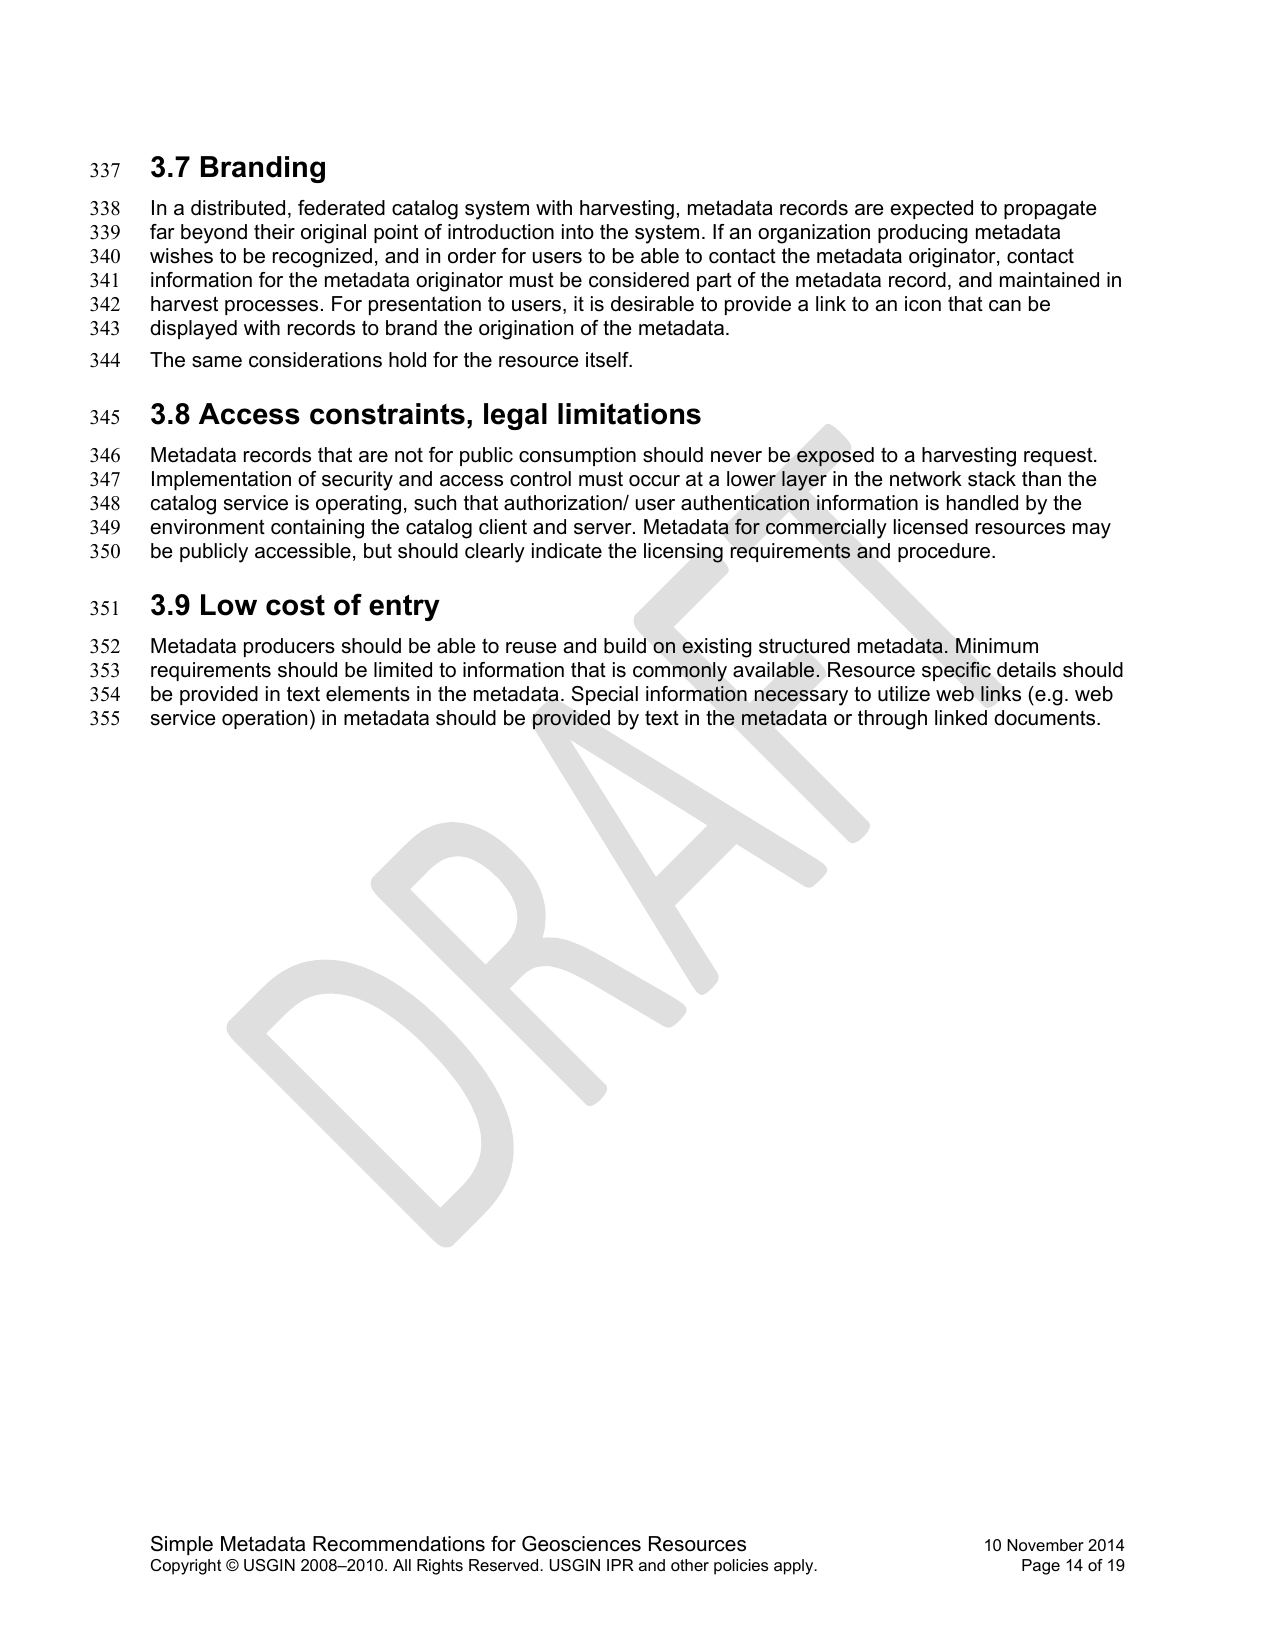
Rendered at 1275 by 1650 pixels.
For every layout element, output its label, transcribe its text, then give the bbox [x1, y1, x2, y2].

text Metadata producers should be able to reuse and build on existing structured metadata. Minimum requirements should be limited to information that is commonly available. Resource specific details should be provided in text elements in the metadata. Special information necessary to utilize web links (e.g. web service operation) in metadata should be provided by text in the metadata or through linked documents. [150, 634, 1125, 730]
subtitle Access constraints, legal limitations [150, 397, 1125, 431]
subtitle Branding [150, 150, 1125, 183]
subtitle Low cost of entry [150, 588, 1125, 621]
text The same considerations hold for the resource itself. [150, 348, 1125, 372]
text Metadata records that are not for public consumption should never be exposed to a harvesting request. Implementation of security and access control must occur at a lower layer in the network stack than the catalog service is operating, such that authorization/ user authentication information is handled by the environment containing the catalog client and server. Metadata for commercially licensed resources may be publicly accessible, but should clearly indicate the licensing requirements and procedure. [150, 443, 1125, 563]
text In a distributed, federated catalog system with harvesting, metadata records are expected to propagate far beyond their original point of introduction into the system. If an organization producing metadata wishes to be recognized, and in order for users to be able to contact the metadata originator, contact information for the metadata originator must be considered part of the metadata record, and maintained in harvest processes. For presentation to users, it is desirable to provide a link to an icon that can be displayed with records to brand the origination of the metadata. [150, 196, 1125, 340]
